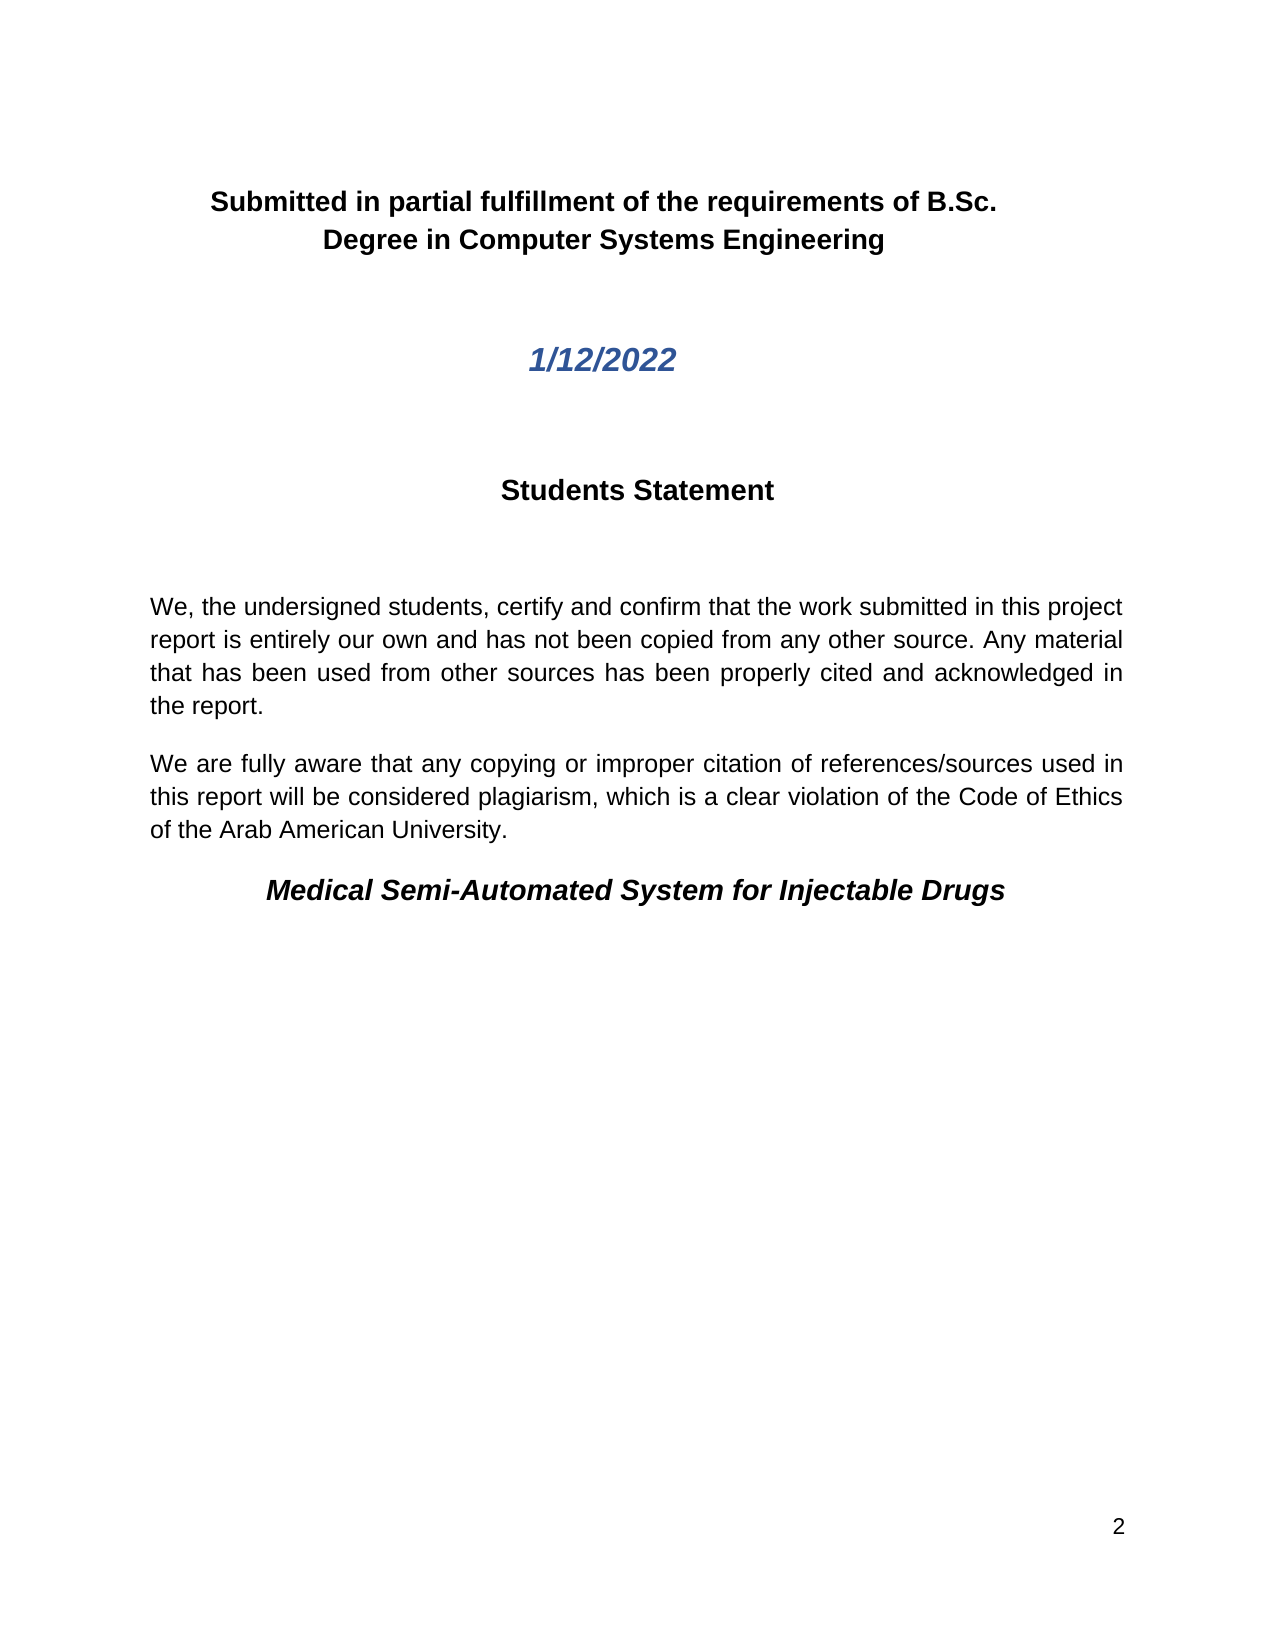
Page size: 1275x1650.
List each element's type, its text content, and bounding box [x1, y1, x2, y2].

text We are fully aware that any copying or improper citation of references/sources used in this report will be considered plagiarism, which is a clear violation of the Code of Ethics of the Arab American University. [150, 749, 1125, 843]
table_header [150, 150, 1058, 393]
text Medical Semi-Automated System for Injectable Drugs [150, 873, 1125, 906]
text We, the undersigned students, certify and confirm that the work submitted in this project report is entirely our own and has not been copied from any other source. Any material that has been used from other sources has been properly cited and acknowledged in the report. [150, 592, 1125, 719]
text Students Statement [150, 473, 1125, 506]
